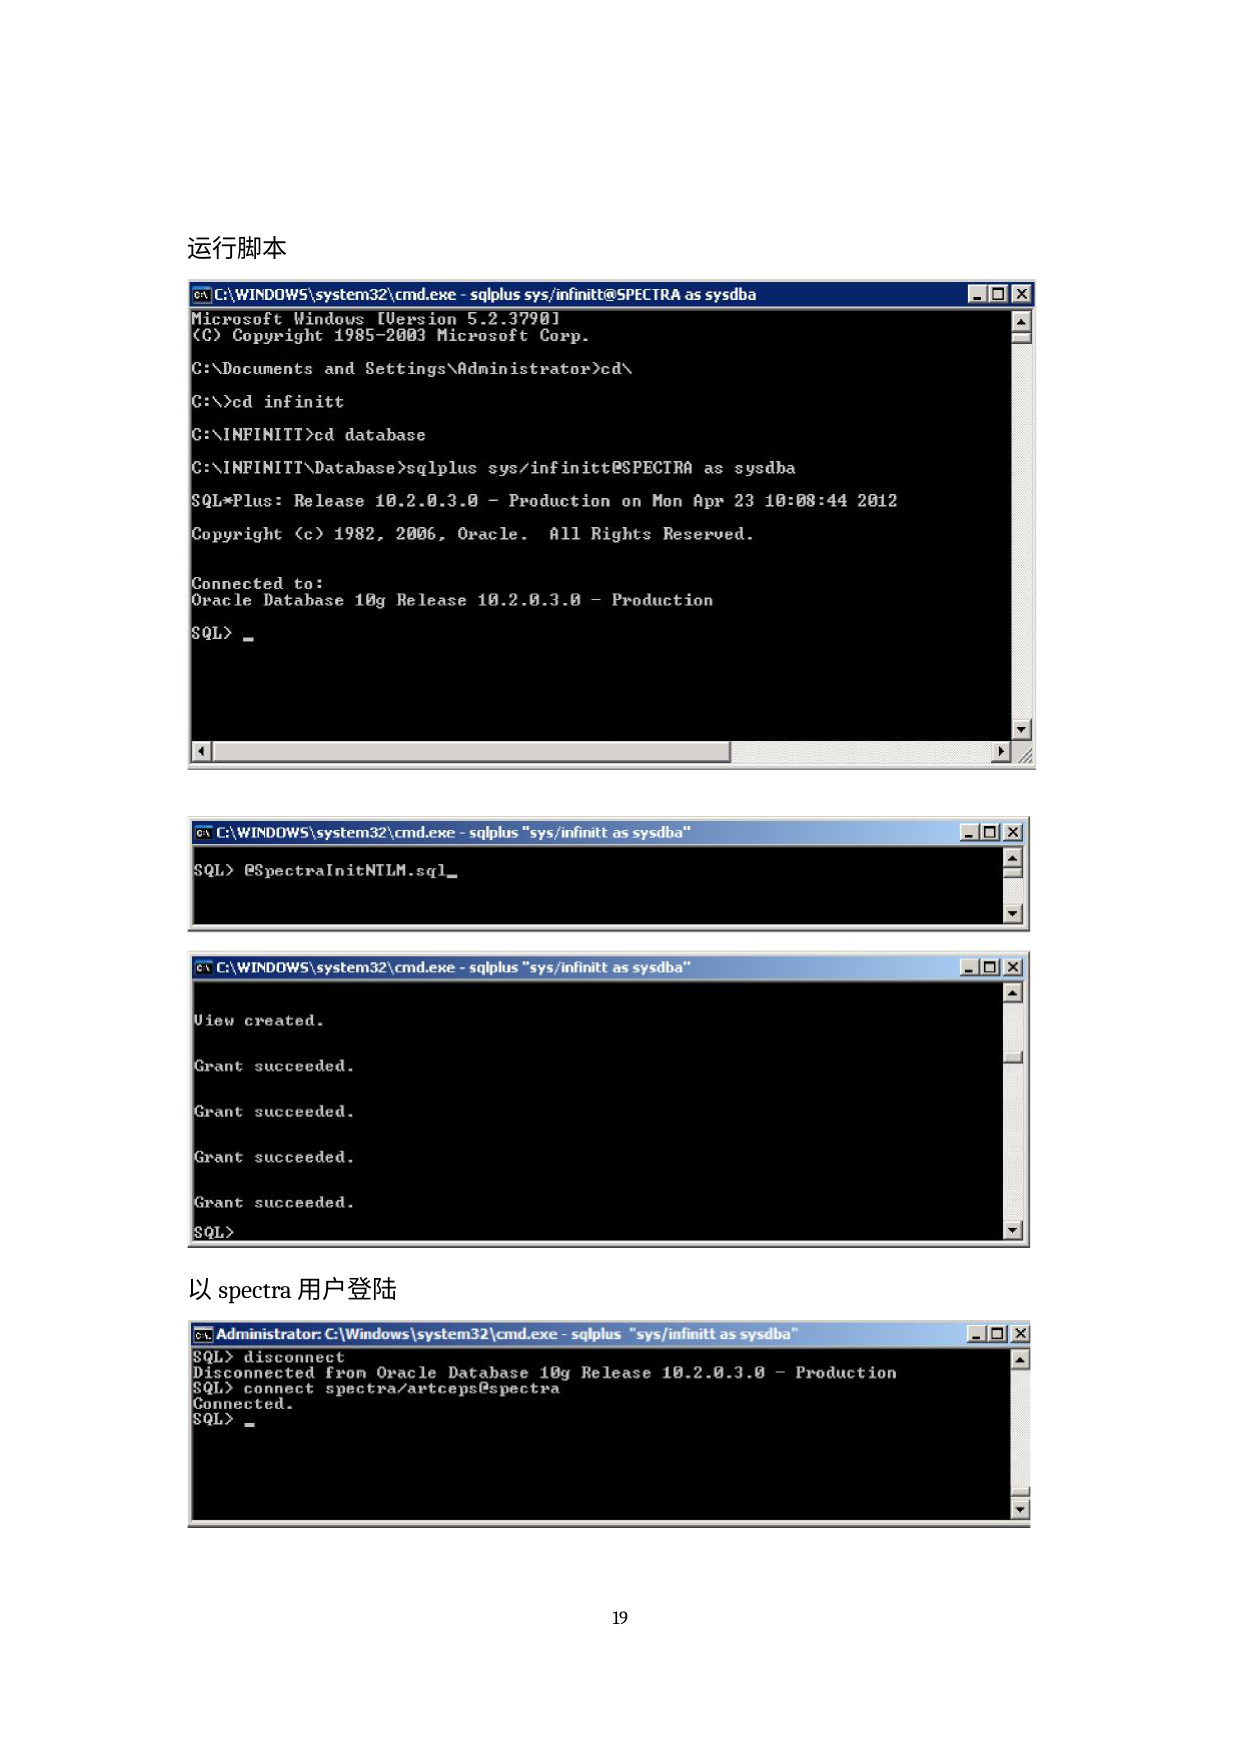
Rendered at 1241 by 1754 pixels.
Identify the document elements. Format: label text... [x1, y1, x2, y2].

text 以 spectra 用户登陆 [187, 1266, 1053, 1310]
picture [187, 816, 1030, 1248]
picture [187, 1320, 1031, 1528]
text 运行脚本 [187, 224, 1053, 269]
picture [187, 279, 1037, 770]
